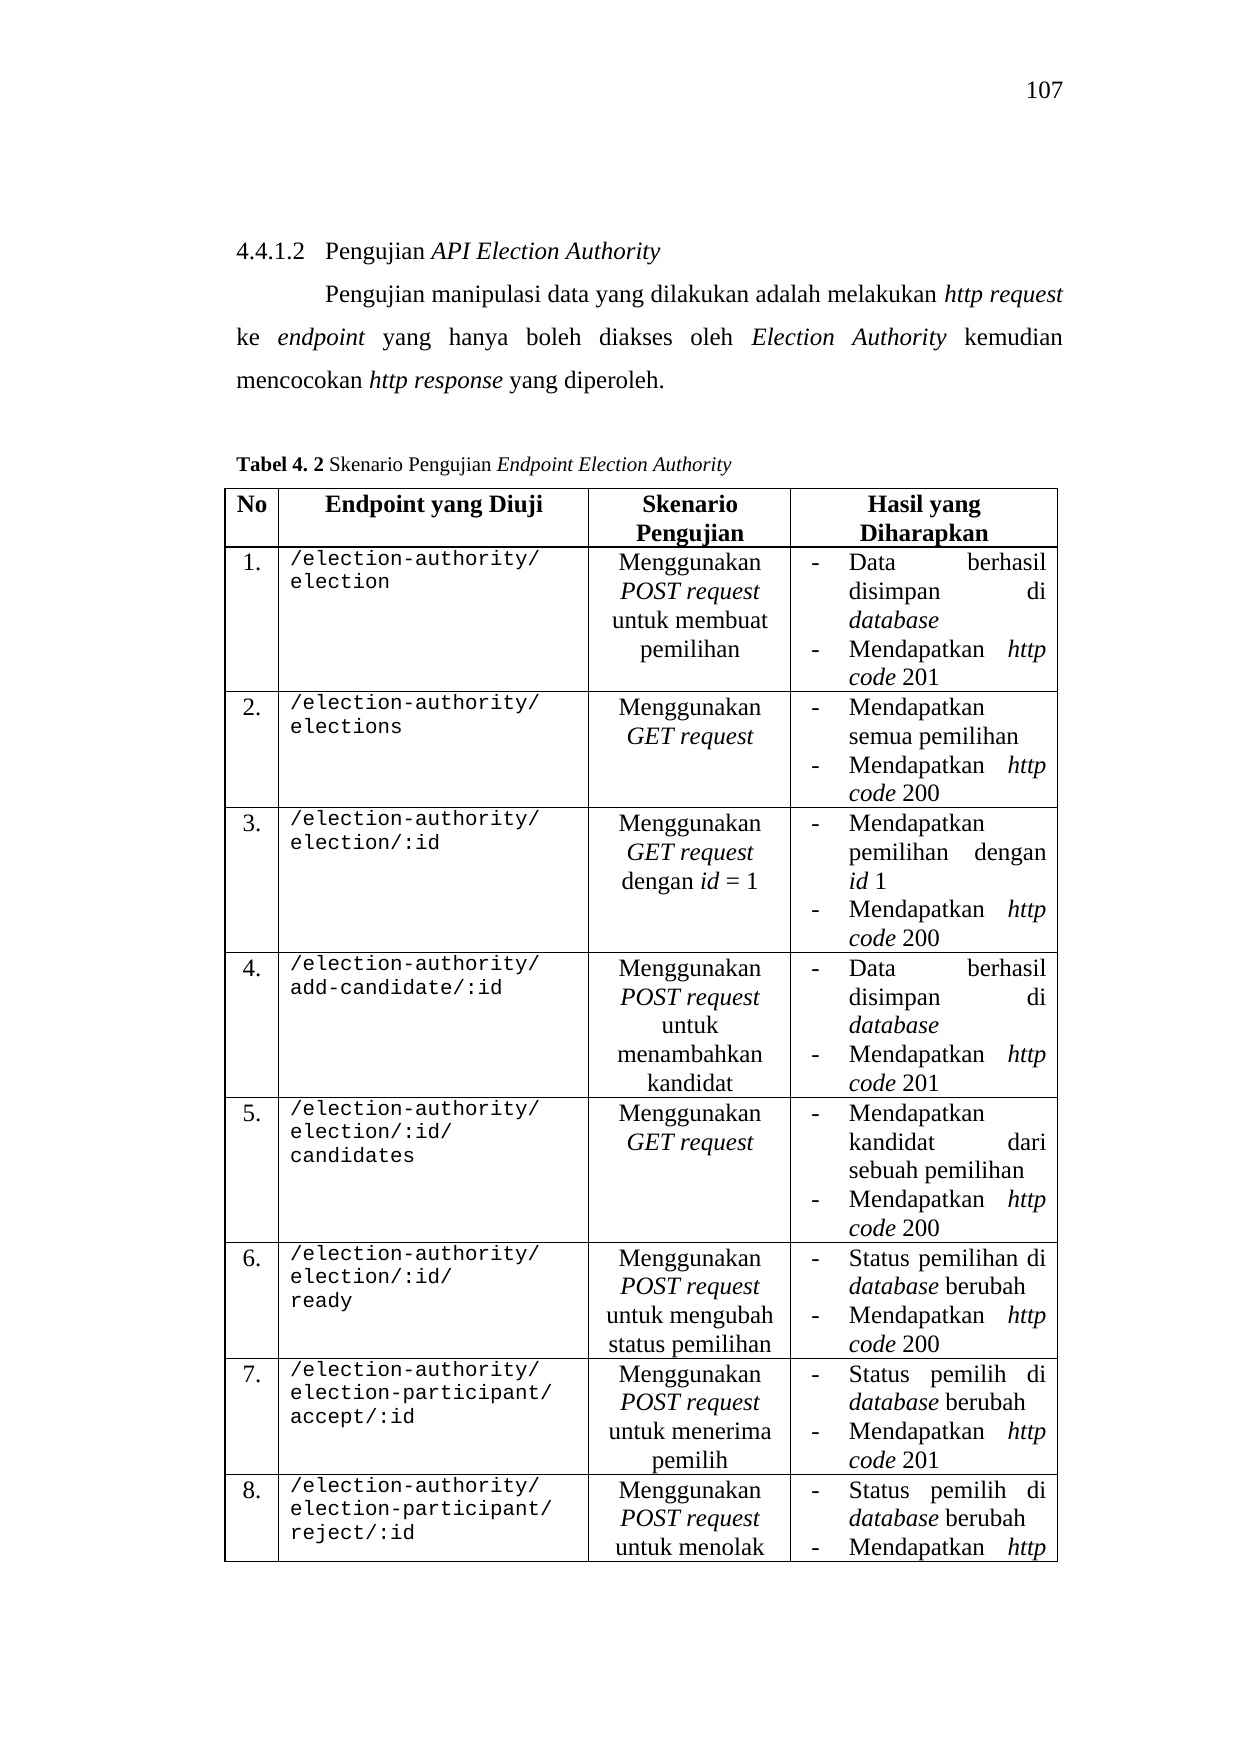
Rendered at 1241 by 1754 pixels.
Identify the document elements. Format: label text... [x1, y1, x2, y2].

table_cell Menggunakan GET request dengan id = 1 [589, 808, 790, 952]
list Pengujian manipulasi data yang dilakukan adalah melakukan http request ke endpoint yang hanya boleh diakses oleh Election Authority kemudian mencocokan http response yang diperoleh. [236, 279, 1063, 394]
table_header Skenario Pengujian [589, 489, 790, 546]
table_cell Data berhasil disimpan di database Mendapatkan http code 201 [791, 548, 1057, 691]
table_cell 3. [226, 808, 278, 952]
table_cell 6. [226, 1243, 278, 1358]
table_cell Menggunakan GET request [589, 692, 790, 807]
table_cell /election-authority/election/:id/ candidates [279, 1098, 588, 1242]
table_cell 1. [226, 548, 278, 691]
table_cell /election-authority/election/:id/ ready [279, 1243, 588, 1358]
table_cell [589, 1475, 790, 1561]
table_cell Data berhasil disimpan di database Mendapatkan http code 201 [791, 953, 1057, 1097]
table_cell Mendapatkan semua pemilihan Mendapatkan http code 200 [791, 692, 1057, 807]
table_cell 7. [226, 1359, 278, 1474]
table_cell Menggunakan POST request untuk mengubah status pemilihan [589, 1243, 790, 1358]
table_cell Mendapatkan kandidat dari sebuah pemilihan Mendapatkan http code 200 [791, 1098, 1057, 1242]
table_cell 8. [226, 1475, 278, 1561]
list Pengujian API Election Authority [236, 236, 1063, 265]
table_cell Menggunakan GET request [589, 1098, 790, 1242]
table_cell Menggunakan POST request untuk menambahkan kandidat [589, 953, 790, 1097]
table_cell 5. [226, 1098, 278, 1242]
table_cell /election-authority/add-candidate/:id [279, 953, 588, 1097]
text Tabel 4. 2 Skenario Pengujian Endpoint Election Authority [236, 452, 1063, 476]
table_cell /election-authority/election/:id [279, 808, 588, 952]
table_cell Menggunakan POST request untuk menerima pemilih [589, 1359, 790, 1474]
table_header No [226, 489, 278, 546]
table_header Hasil yang Diharapkan [791, 489, 1057, 546]
table_cell 2. [226, 692, 278, 807]
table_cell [279, 1475, 588, 1561]
table_cell /election-authority/elections [279, 692, 588, 807]
table_cell Menggunakan POST request untuk membuat pemilihan [589, 548, 790, 691]
table_cell /election-authority/election [279, 548, 588, 691]
table_cell Mendapatkan pemilihan dengan id 1 Mendapatkan http code 200 [791, 808, 1057, 952]
table_header Endpoint yang Diuji [279, 489, 588, 546]
table_cell 4. [226, 953, 278, 1097]
table_cell Status pemilih di database berubah Mendapatkan http code 201 [791, 1359, 1057, 1474]
table_cell Status pemilihan di database berubah Mendapatkan http code 200 [791, 1243, 1057, 1358]
table_cell /election-authority/election-participant/accept/:id [279, 1359, 588, 1474]
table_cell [791, 1475, 1057, 1561]
